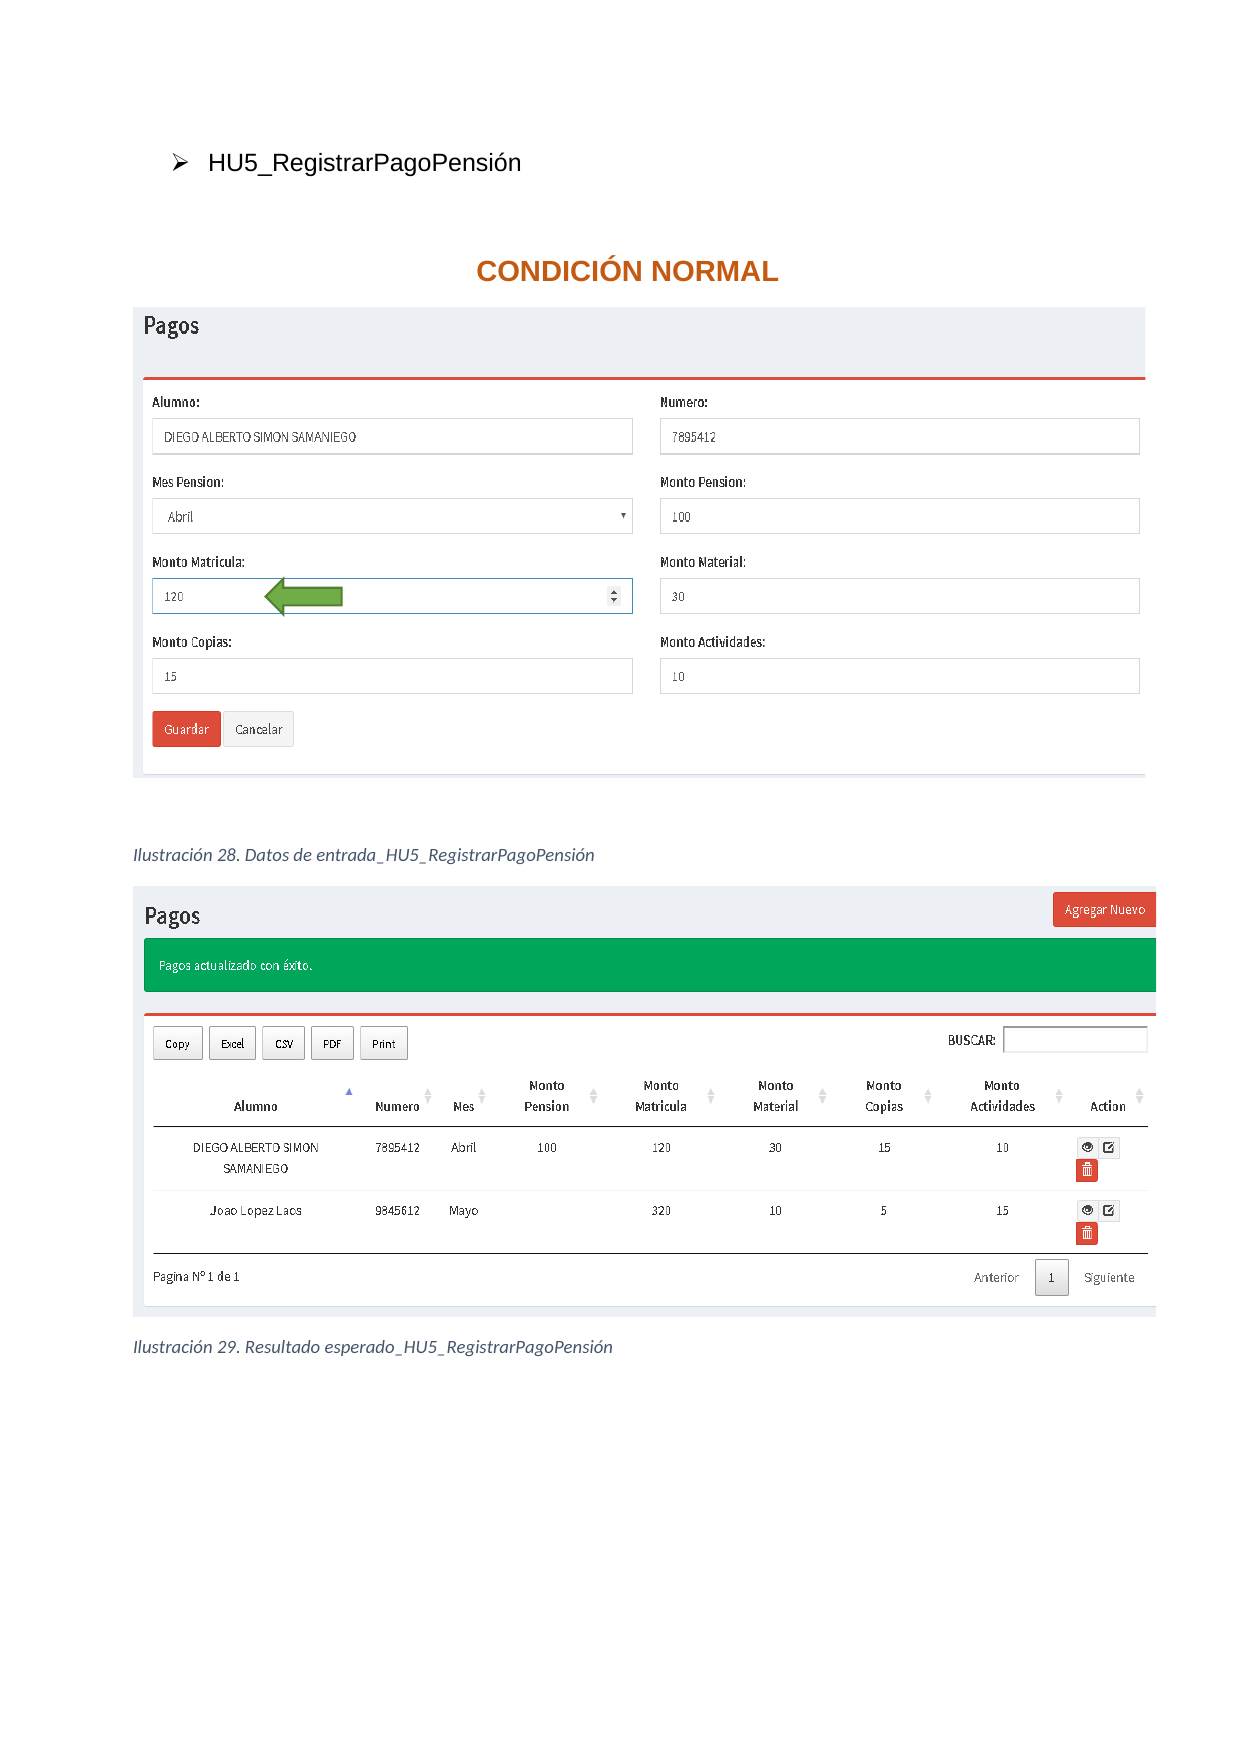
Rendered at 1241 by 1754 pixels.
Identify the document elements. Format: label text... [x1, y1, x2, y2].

text CONDICIÓN NORMAL [133, 254, 1122, 288]
picture [132, 307, 1146, 778]
picture [132, 886, 1157, 1317]
text Ilustración 28. Datos de entrada_HU5_RegistrarPagoPensión [133, 843, 1122, 866]
text Ilustración 29. Resultado esperado_HU5_RegistrarPagoPensión [133, 1335, 1122, 1358]
list HU5_RegistrarPagoPensión [170, 148, 1122, 177]
